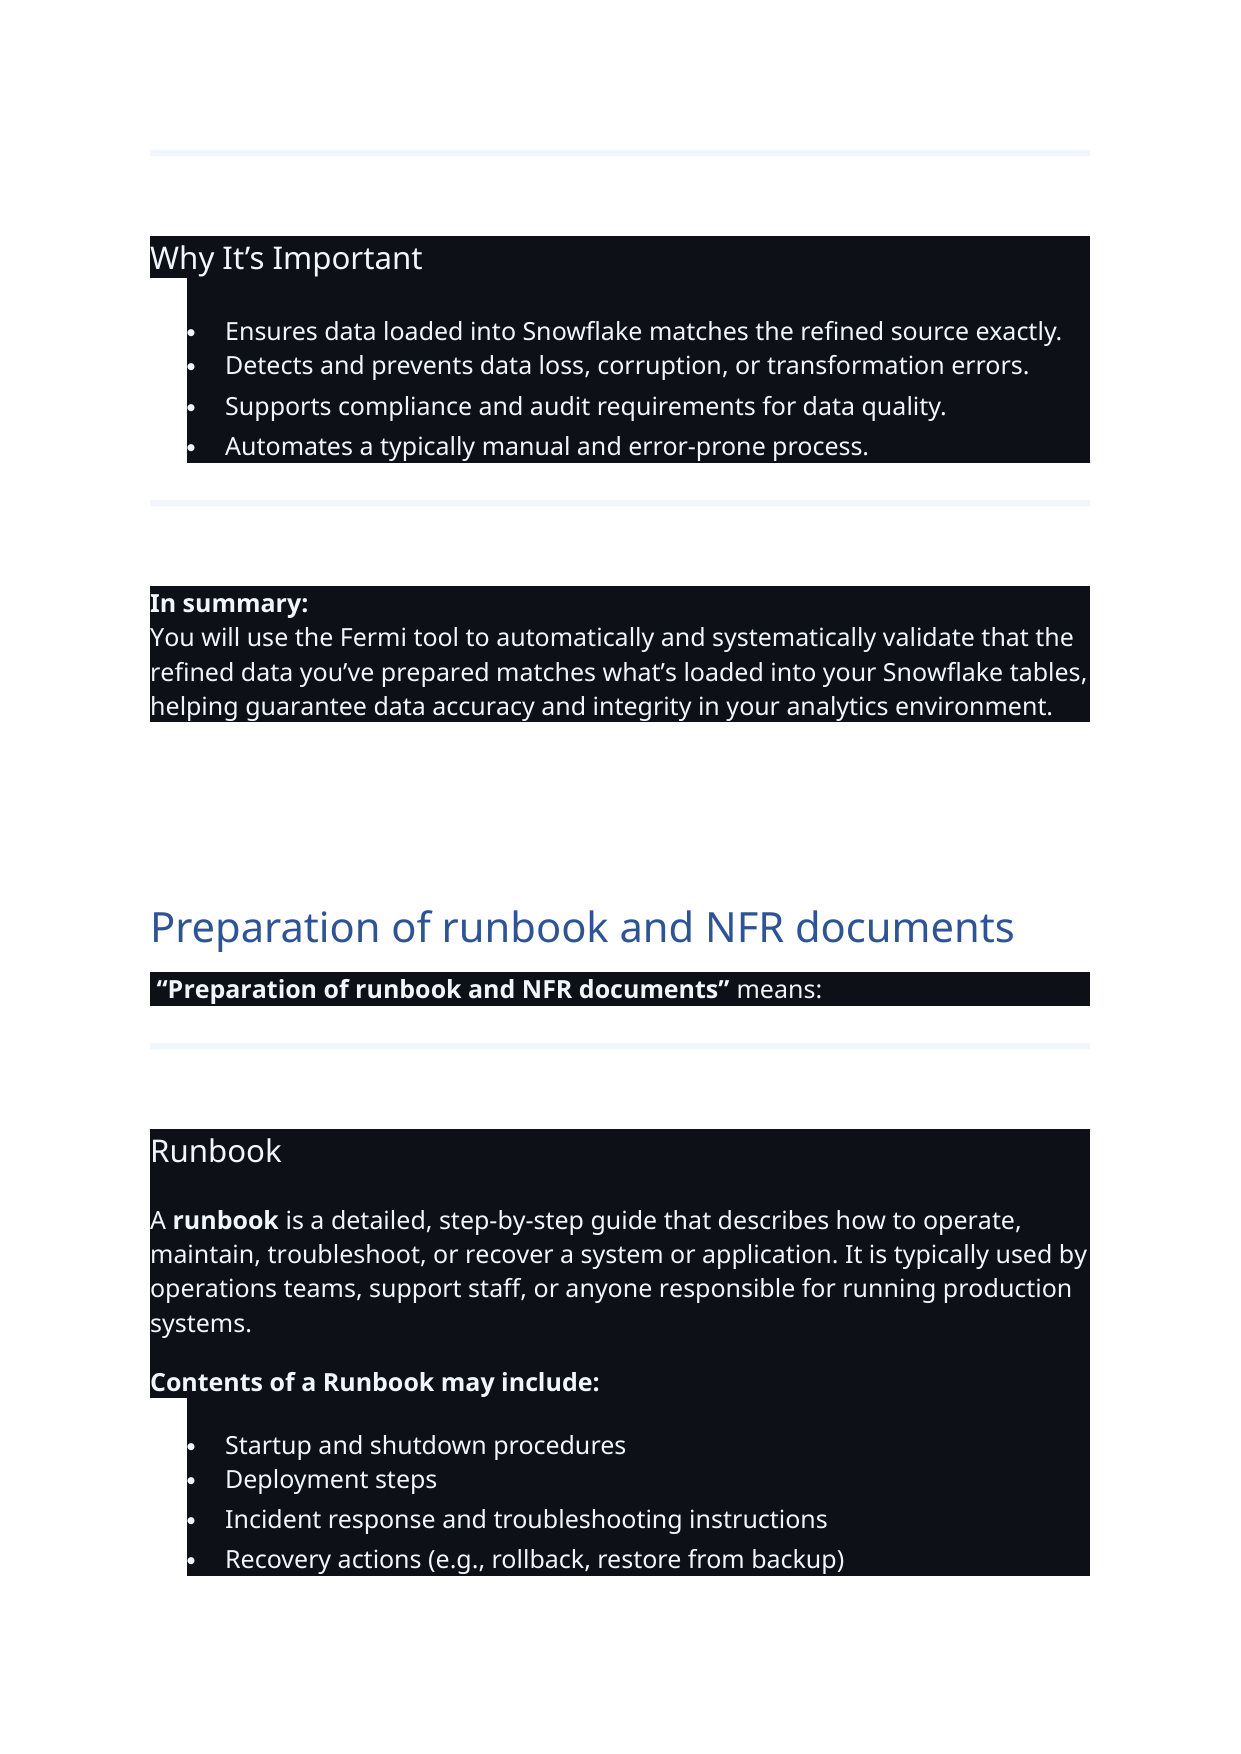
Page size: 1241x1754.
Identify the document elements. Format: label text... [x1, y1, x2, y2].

list Ensures data loaded into Snowflake matches the refined source exactly. [187, 314, 1090, 348]
list Deployment steps [187, 1462, 1090, 1496]
subtitle Preparation of runbook and NFR documents [150, 898, 1090, 955]
text Contents of a Runbook may include: [150, 1364, 1090, 1398]
list Startup and shutdown procedures [187, 1427, 1090, 1462]
text In summary: You will use the Fermi tool to automatically and systematically validate that the refined data you’ve prepared matches what’s loaded into your Snowflake tables, helping guarantee data accuracy and integrity in your analytics environment. [150, 586, 1090, 722]
list Supports compliance and audit requirements for data quality. [187, 388, 1090, 422]
list Recovery actions (e.g., rollback, restore from backup) [187, 1542, 1090, 1576]
subtitle Why It’s Important [150, 236, 1090, 278]
text A runbook is a detailed, step-by-step guide that describes how to operate, maintain, troubleshoot, or recover a system or application. It is typically used by operations teams, support staff, or anyone responsible for running production systems. [150, 1203, 1090, 1339]
list Automates a typically manual and error-prone process. [187, 429, 1090, 463]
list Detects and prevents data loss, corruption, or transformation errors. [187, 348, 1090, 382]
list Incident response and troubleshooting instructions [187, 1502, 1090, 1536]
text “Preparation of runbook and NFR documents” means: [150, 972, 1090, 1006]
subtitle Runbook [150, 1129, 1090, 1172]
